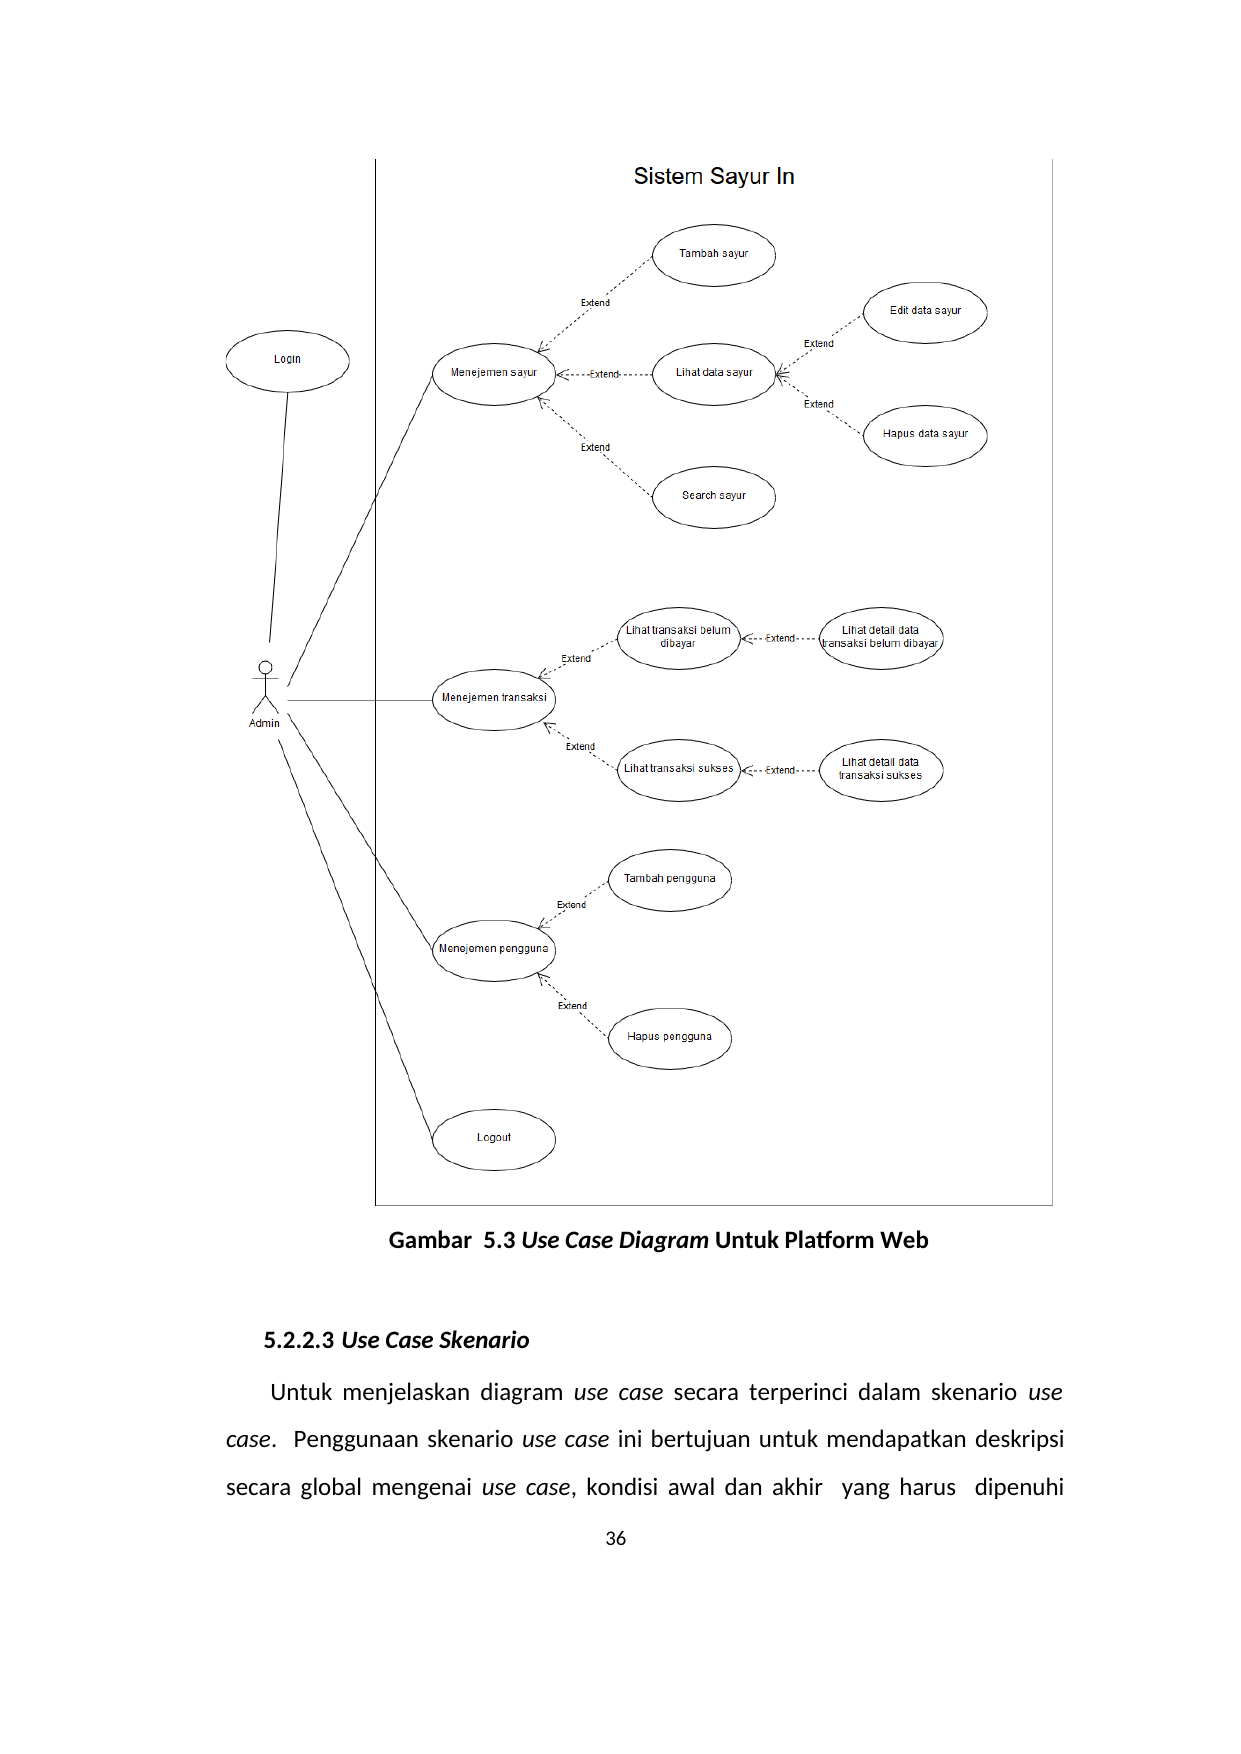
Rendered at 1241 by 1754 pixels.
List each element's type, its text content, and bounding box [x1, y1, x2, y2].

picture [225, 159, 1053, 1206]
subtitle 5.2.2.3 Use Case Skenario [227, 1325, 1092, 1355]
subtitle Gambar 5.3 Use Case Diagram Untuk Platform Web [226, 1224, 1092, 1255]
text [226, 1376, 1065, 1501]
